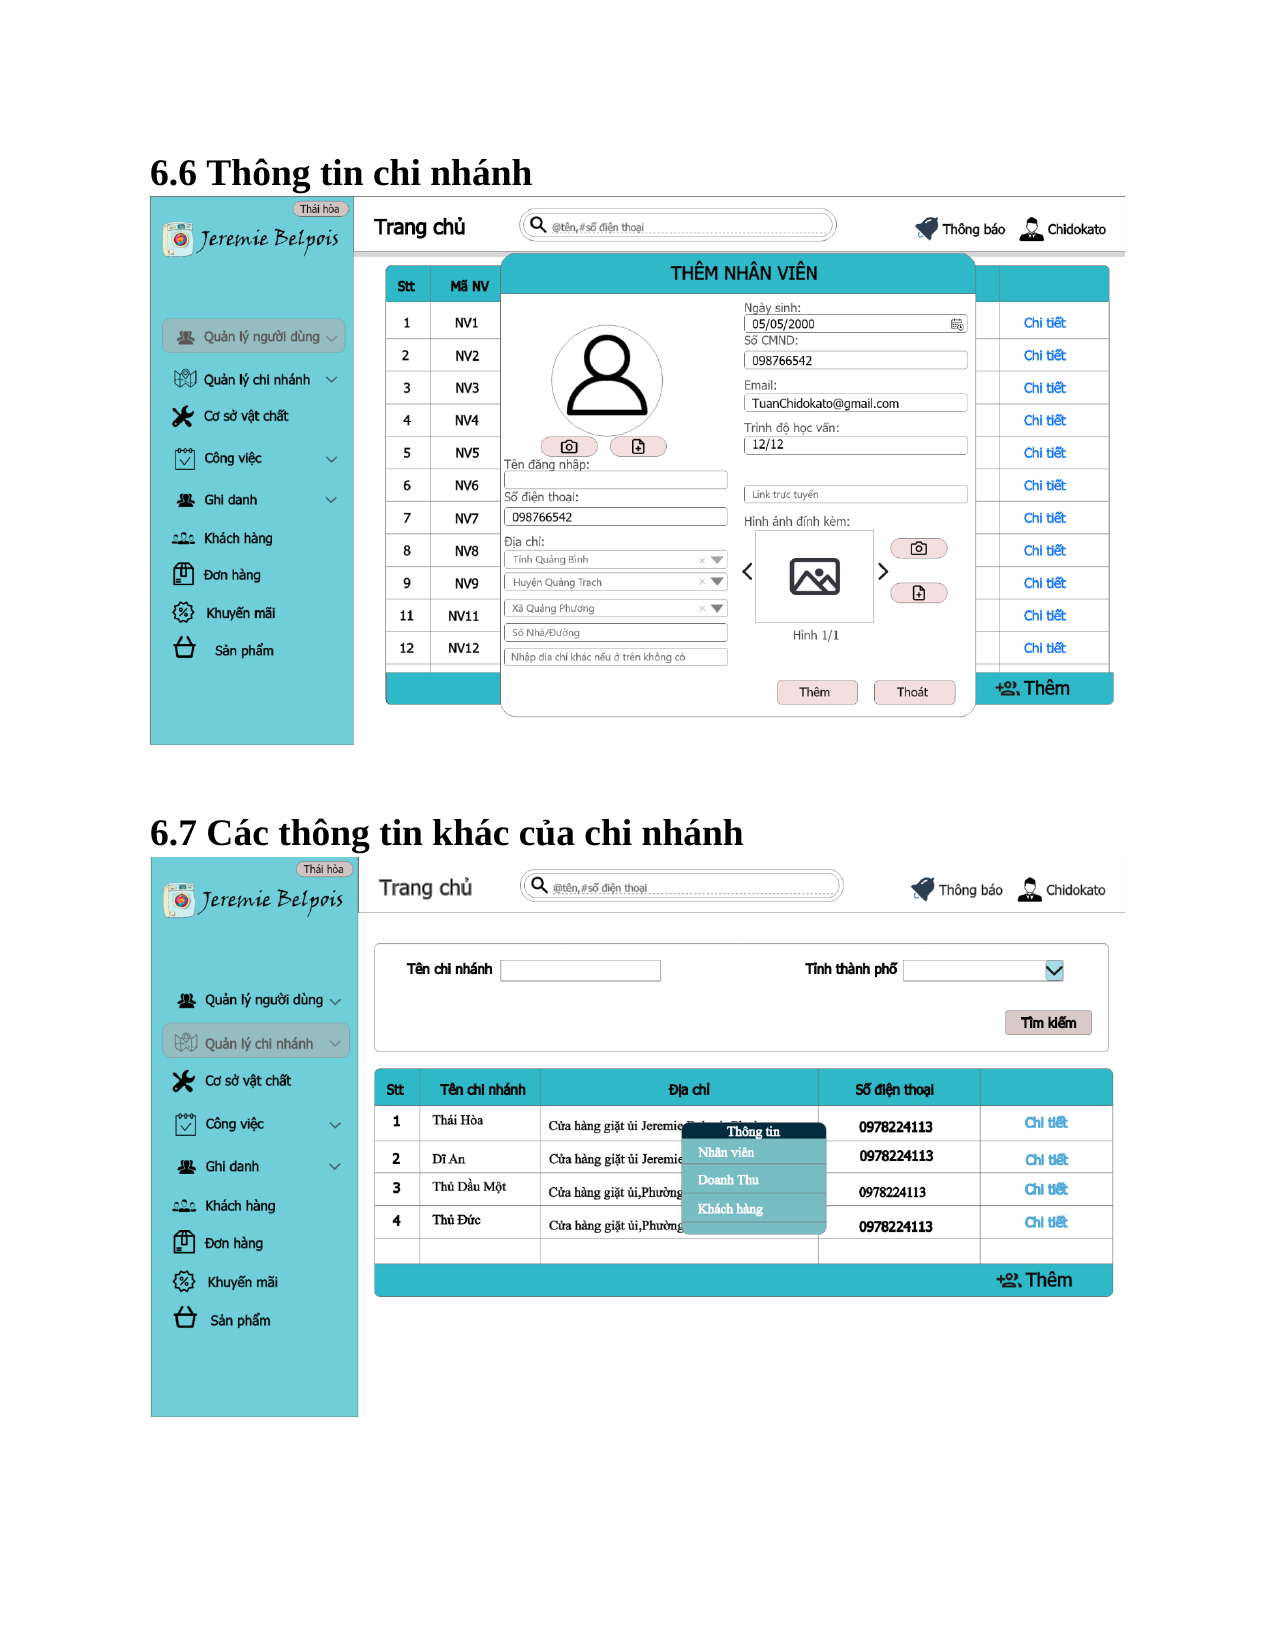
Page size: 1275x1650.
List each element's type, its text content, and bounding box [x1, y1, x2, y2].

picture [150, 196, 1125, 745]
subtitle 6.6 Thông tin chi nhánh [150, 150, 1125, 193]
picture [150, 857, 1125, 1417]
subtitle 6.7 Các thông tin khác của chi nhánh [150, 811, 1125, 854]
